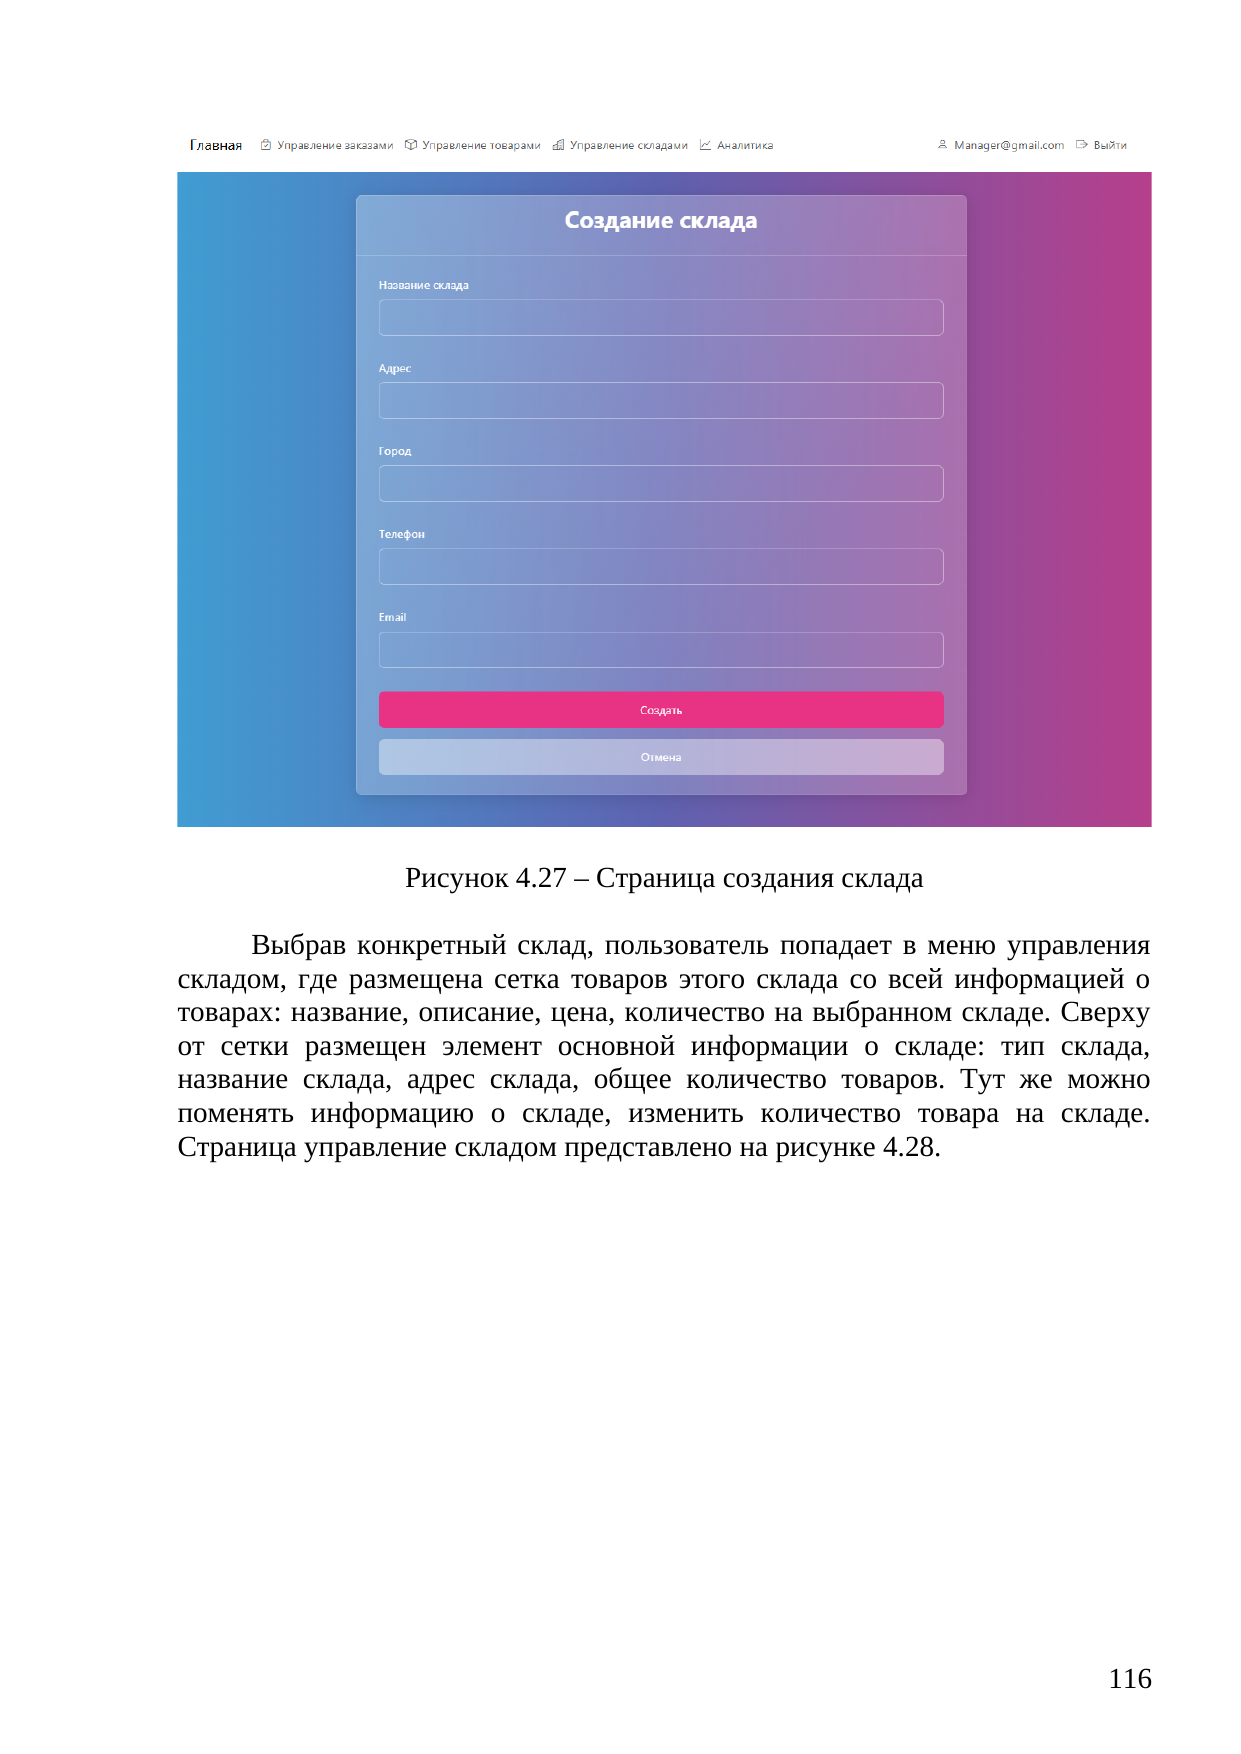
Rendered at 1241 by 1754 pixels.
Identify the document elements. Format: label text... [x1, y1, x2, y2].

picture [177, 118, 1152, 827]
text Выбрав конкретный склад, пользователь попадает в меню управления складом, где размещена сетка товаров этого склада со всей информацией о товарах: название, описание, цена, количество на выбранном складе. Сверху от сетки размещен элемент основной информации о складе: тип склада, название склада, адрес склада, общее количество товаров. Тут же можно поменять информацию о складе, изменить количество товара на складе. Страница управление складом представлено на рисунке 4.28. [177, 927, 1152, 1162]
text Рисунок 4.27 – Страница создания склада [177, 860, 1152, 894]
